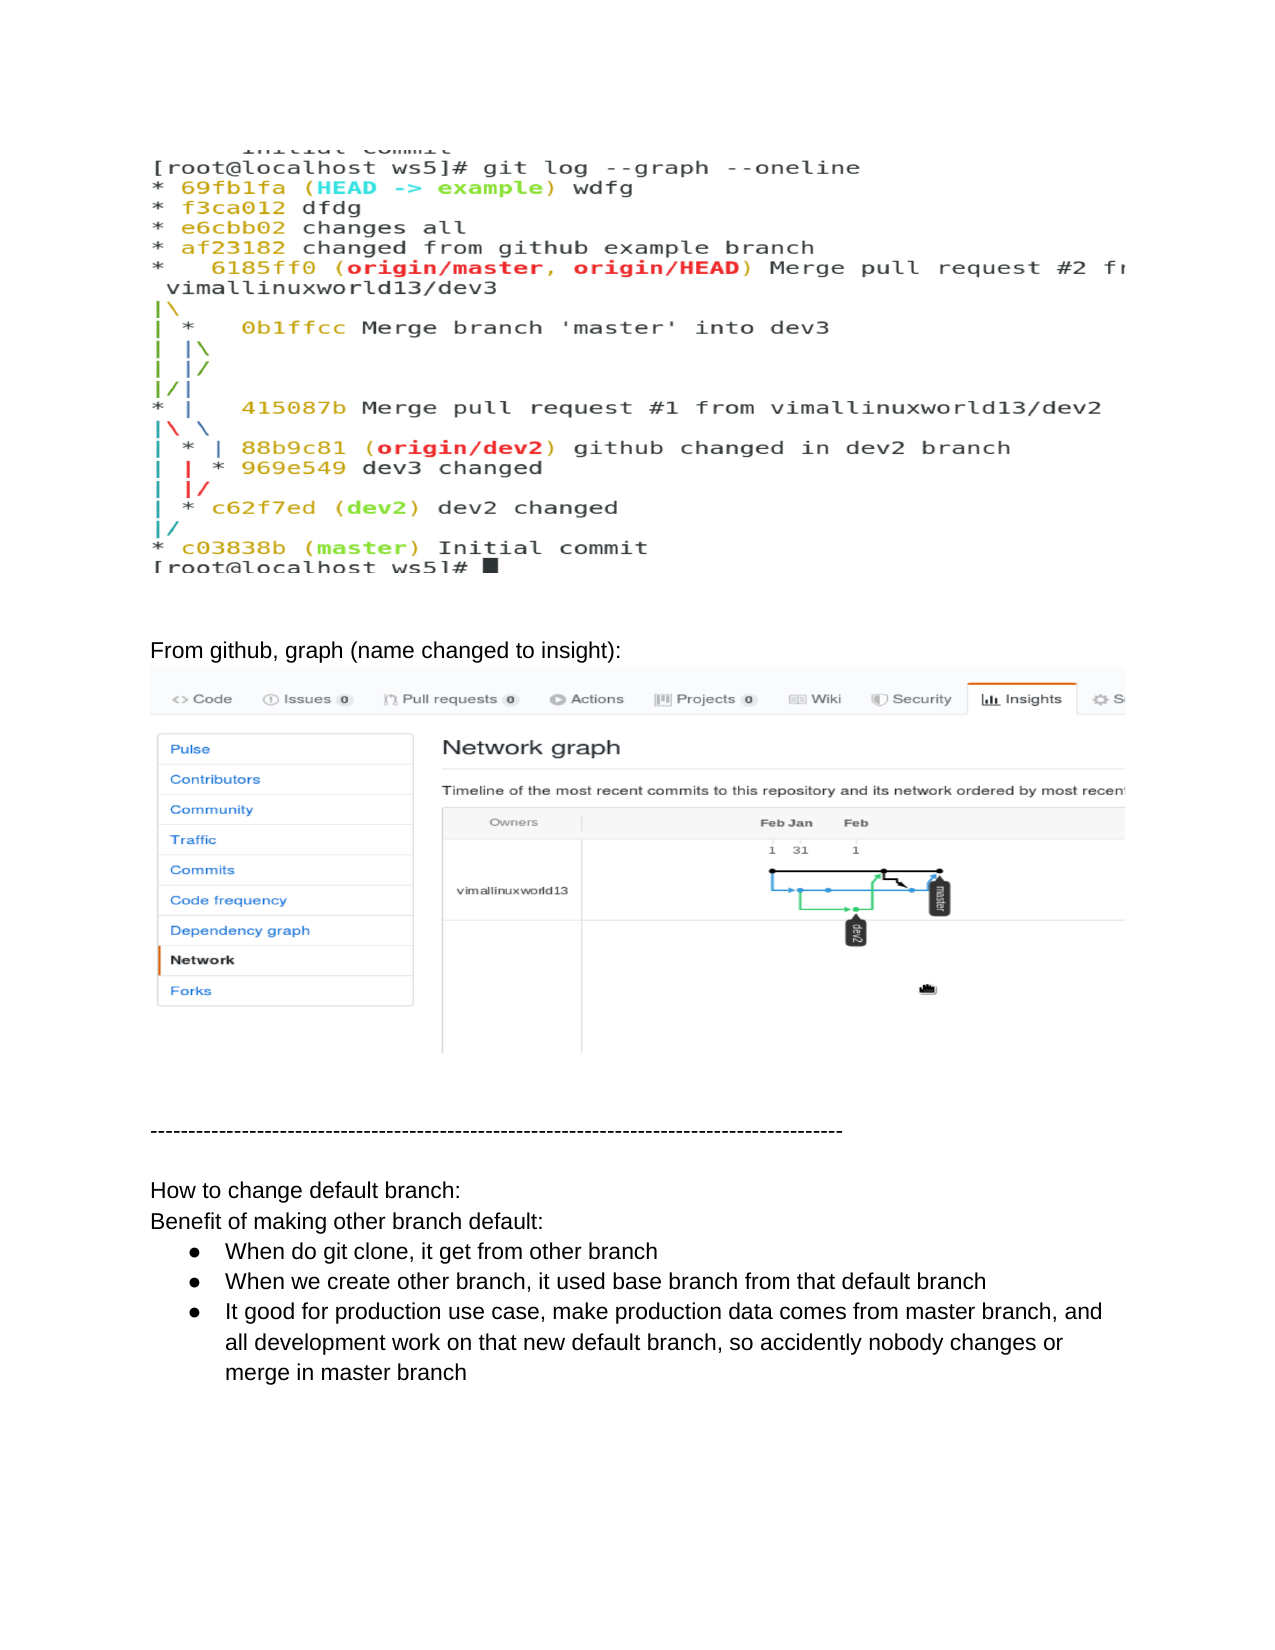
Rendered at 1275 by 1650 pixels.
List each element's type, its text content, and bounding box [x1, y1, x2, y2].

picture [150, 150, 1125, 573]
list When do git clone, it get from other branch [187, 1238, 1125, 1264]
picture [150, 667, 1125, 1053]
text From github, graph (name changed to insight): [150, 637, 1125, 663]
text How to change default branch: [150, 1177, 1125, 1204]
list When we create other branch, it used base branch from that default branch [187, 1268, 1125, 1294]
text ------------------------------------------------------------------------------------------- [150, 1117, 1125, 1143]
list It good for production use case, make production data comes from master branch, and all development work on that new default branch, so accidently nobody changes or merge in master branch [187, 1298, 1125, 1385]
text Benefit of making other branch default: [150, 1208, 1125, 1234]
